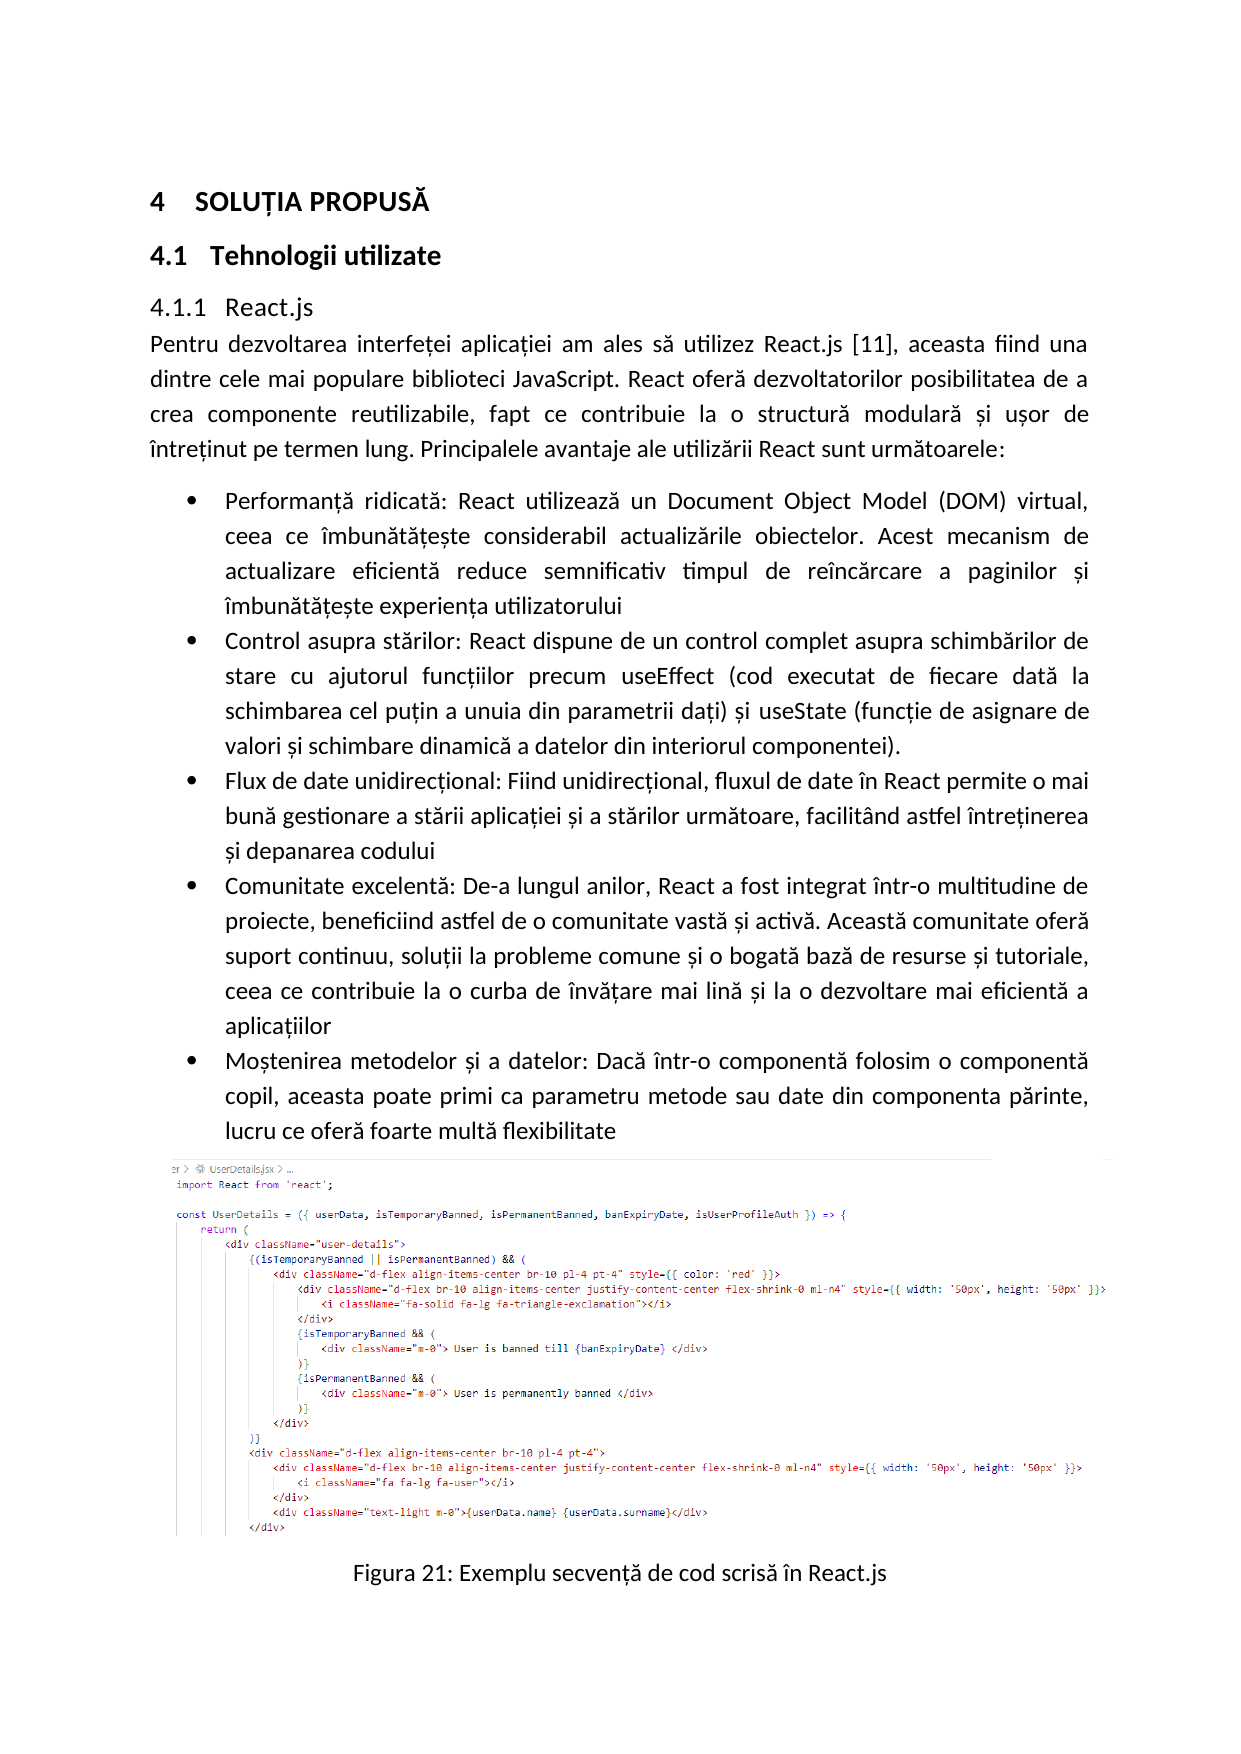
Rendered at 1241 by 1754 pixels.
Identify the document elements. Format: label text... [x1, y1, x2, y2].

list Comunitate excelentă: De-a lungul anilor, React a fost integrat într-o multitudine de proiecte, beneficiind astfel de o comunitate vastă și activă. Această comunitate oferă suport continuu, soluții la probleme comune și o bogată bază de resurse și tutoriale, ceea ce contribuie la o curba de învățare mai lină și la o dezvoltare mai eficientă a aplicațiilor [187, 870, 1090, 1040]
list Flux de date unidirecțional: Fiind unidirecțional, fluxul de date în React permite o mai bună gestionare a stării aplicației și a stărilor următoare, facilitând astfel întreținerea și depanarea codului [187, 765, 1090, 865]
list Performanță ridicată: React utilizează un Document Object Model (DOM) virtual, ceea ce îmbunătățește considerabil actualizările obiectelor. Acest mecanism de actualizare eficientă reduce semnificativ timpul de reîncărcare a paginilor și îmbunătățește experiența utilizatorului [187, 485, 1090, 620]
list Control asupra stărilor: React dispune de un control complet asupra schimbărilor de stare cu ajutorul funcțiilor precum useEffect (cod executat de fiecare dată la schimbarea cel puțin a unuia din parametrii dați) și useState (funcție de asignare de valori și schimbare dinamică a datelor din interiorul componentei). [187, 625, 1090, 760]
subtitle Tehnologii utilizate [150, 237, 1090, 272]
list Moștenirea metodelor și a datelor: Dacă într-o componentă folosim o componentă copil, aceasta poate primi ca parametru metode sau date din componenta părinte, lucru ce oferă foarte multă flexibilitate [187, 1045, 1090, 1145]
text Pentru dezvoltarea interfeței aplicației am ales să utilizez React.js [11], aceasta fiind una dintre cele mai populare biblioteci JavaScript. React oferă dezvoltatorilor posibilitatea de a crea componente reutilizabile, fapt ce contribuie la o structură modulară și ușor de întreținut pe termen lung. Principalele avantaje ale utilizării React sunt următoarele: [150, 328, 1090, 464]
subtitle Soluția propusă [150, 183, 1090, 219]
subtitle React.js [150, 290, 1090, 323]
picture [172, 1159, 1114, 1536]
